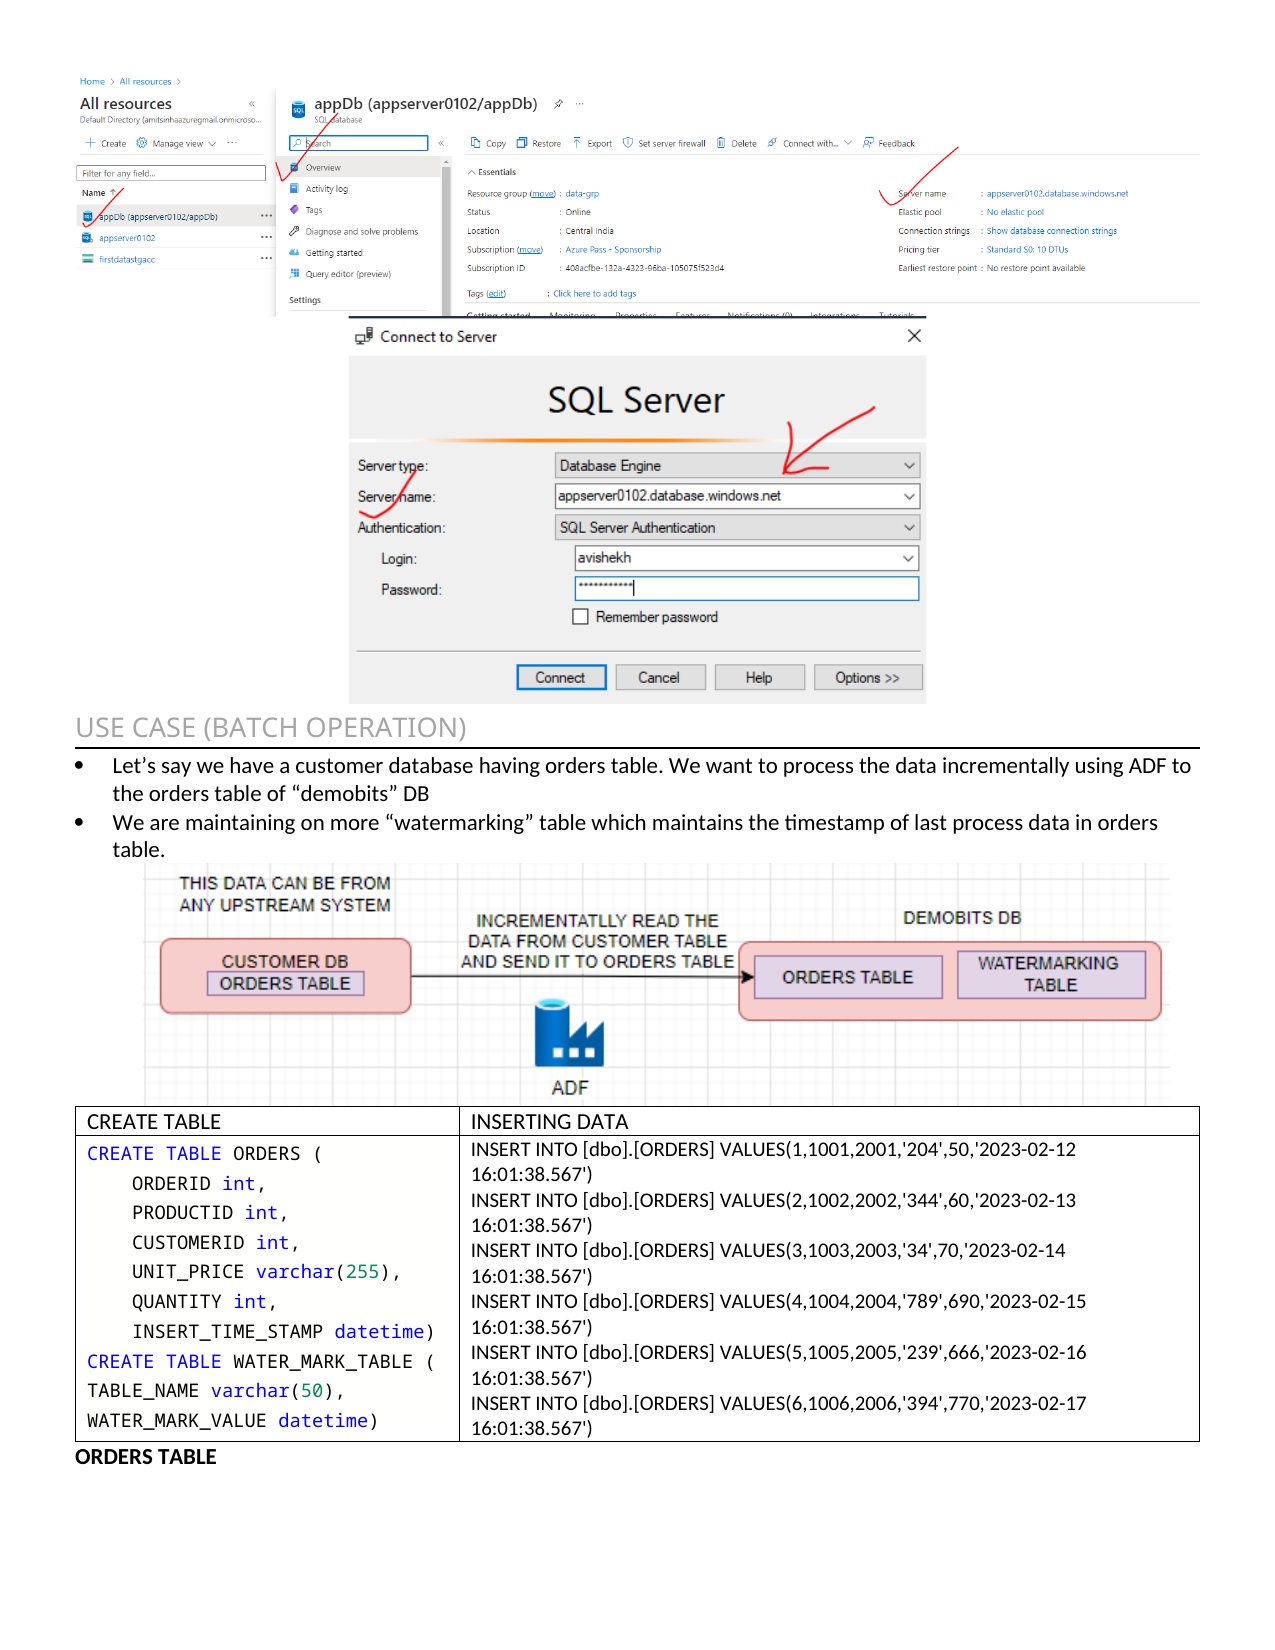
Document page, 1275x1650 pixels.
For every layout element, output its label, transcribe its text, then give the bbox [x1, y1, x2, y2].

picture [75, 75, 1200, 704]
table_cell INSERT INTO [dbo].[ORDERS] VALUES(1,1001,2001,'204',50,'2023-02-12 16:01:38.567') INSERT INTO [dbo].[ORDERS] VALUES(2,1002,2002,'344',60,'2023-02-13 16:01:38.567') INSERT INTO [dbo].[ORDERS] VALUES(3,1003,2003,'34',70,'2023-02-14 16:01:38.567') INSERT INTO [dbo].[ORDERS] VALUES(4,1004,2004,'789',690,'2023-02-15 16:01:38.567') INSERT INTO [dbo].[ORDERS] VALUES(5,1005,2005,'239',666,'2023-02-16 16:01:38.567') INSERT INTO [dbo].[ORDERS] VALUES(6,1006,2006,'394',770,'2023-02-17 16:01:38.567') [460, 1136, 1199, 1441]
text ORDERS TABLE [75, 1442, 1200, 1470]
list Let’s say we have a customer database having orders table. We want to process the data incrementally using ADF to the orders table of “demobits” DB [75, 752, 1200, 808]
table_header CREATE TABLE [76, 1107, 459, 1135]
table_header INSERTING DATA [460, 1107, 1199, 1135]
picture [143, 863, 1170, 1106]
table_cell CREATE TABLE ORDERS ( ORDERID int, PRODUCTID int, CUSTOMERID int, UNIT_PRICE varchar(255), QUANTITY int, INSERT_TIME_STAMP datetime) CREATE TABLE WATER_MARK_TABLE ( TABLE_NAME varchar(50), WATER_MARK_VALUE datetime) [76, 1136, 459, 1441]
list We are maintaining on more “watermarking” table which maintains the timestamp of last process data in orders table. [75, 808, 1200, 864]
subtitle USE CASE (BATCH OPERATION) [75, 708, 1200, 747]
